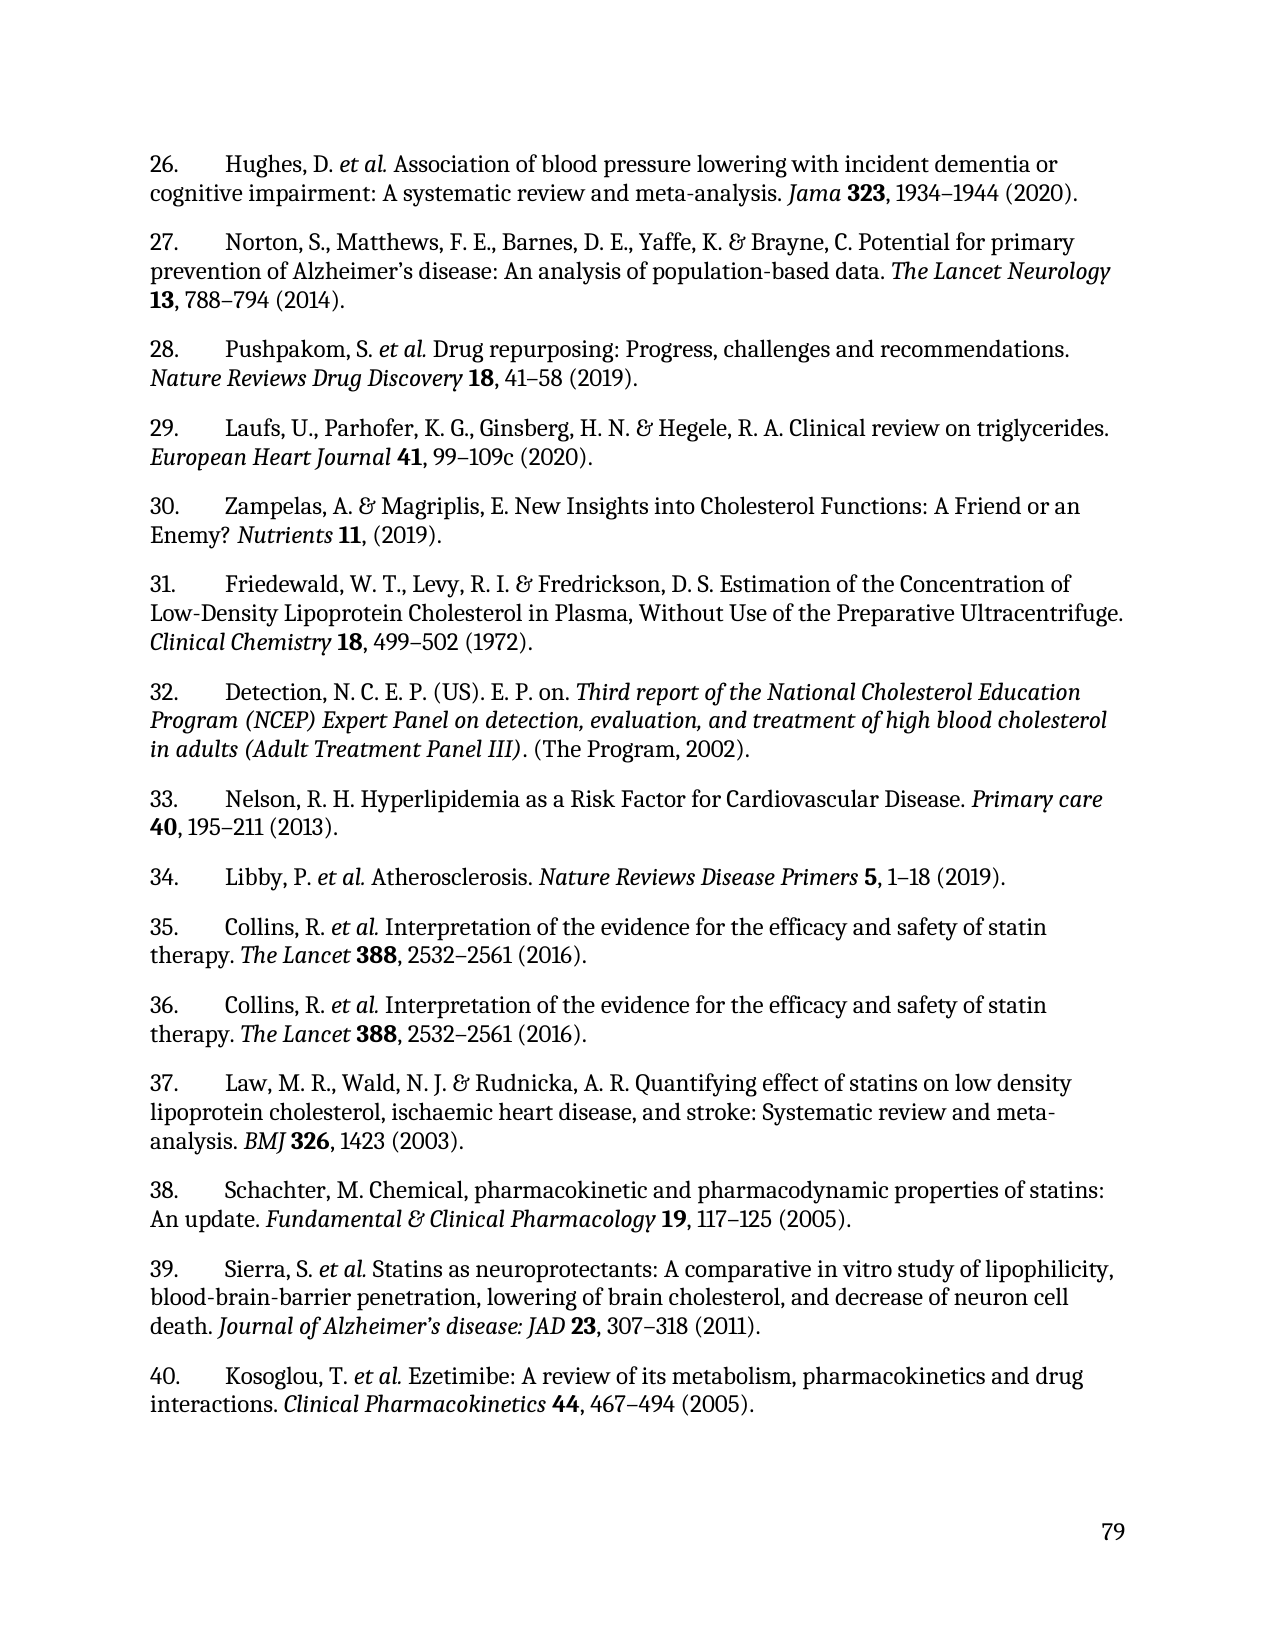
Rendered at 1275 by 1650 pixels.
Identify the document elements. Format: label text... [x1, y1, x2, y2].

text 29. Laufs, U., Parhofer, K. G., Ginsberg, H. N. & Hegele, R. A. Clinical review on triglycerides. European Heart Journal 41, 99–109c (2020). [150, 414, 1125, 471]
text 38. Schachter, M. Chemical, pharmacokinetic and pharmacodynamic properties of statins: An update. Fundamental & Clinical Pharmacology 19, 117–125 (2005). [150, 1176, 1125, 1234]
text 28. Pushpakom, S. et al. Drug repurposing: Progress, challenges and recommendations. Nature Reviews Drug Discovery 18, 41–58 (2019). [150, 335, 1125, 393]
text 30. Zampelas, A. & Magriplis, E. New Insights into Cholesterol Functions: A Friend or an Enemy? Nutrients 11, (2019). [150, 492, 1125, 549]
text 32. Detection, N. C. E. P. (US). E. P. on. Third report of the National Cholesterol Education Program (NCEP) Expert Panel on detection, evaluation, and treatment of high blood cholesterol in adults (Adult Treatment Panel III). (The Program, 2002). [150, 677, 1125, 764]
text 35. Collins, R. et al. Interpretation of the evidence for the efficacy and safety of statin therapy. The Lancet 388, 2532–2561 (2016). [150, 912, 1125, 970]
text 39. Sierra, S. et al. Statins as neuroprotectants: A comparative in vitro study of lipophilicity, blood-brain-barrier penetration, lowering of brain cholesterol, and decrease of neuron cell death. Journal of Alzheimer’s disease: JAD 23, 307–318 (2011). [150, 1254, 1125, 1341]
text 31. Friedewald, W. T., Levy, R. I. & Fredrickson, D. S. Estimation of the Concentration of Low-Density Lipoprotein Cholesterol in Plasma, Without Use of the Preparative Ultracentrifuge. Clinical Chemistry 18, 499–502 (1972). [150, 570, 1125, 657]
text 36. Collins, R. et al. Interpretation of the evidence for the efficacy and safety of statin therapy. The Lancet 388, 2532–2561 (2016). [150, 991, 1125, 1048]
text 26. Hughes, D. et al. Association of blood pressure lowering with incident dementia or cognitive impairment: A systematic review and meta-analysis. Jama 323, 1934–1944 (2020). [150, 150, 1125, 207]
text 34. Libby, P. et al. Atherosclerosis. Nature Reviews Disease Primers 5, 1–18 (2019). [150, 863, 1125, 892]
text 27. Norton, S., Matthews, F. E., Barnes, D. E., Yaffe, K. & Brayne, C. Potential for primary prevention of Alzheimer’s disease: An analysis of population-based data. The Lancet Neurology 13, 788–794 (2014). [150, 228, 1125, 314]
text 33. Nelson, R. H. Hyperlipidemia as a Risk Factor for Cardiovascular Disease. Primary care 40, 195–211 (2013). [150, 784, 1125, 842]
text 40. Kosoglou, T. et al. Ezetimibe: A review of its metabolism, pharmacokinetics and drug interactions. Clinical Pharmacokinetics 44, 467–494 (2005). [150, 1362, 1125, 1419]
text 37. Law, M. R., Wald, N. J. & Rudnicka, A. R. Quantifying effect of statins on low density lipoprotein cholesterol, ischaemic heart disease, and stroke: Systematic review and meta-analysis. BMJ 326, 1423 (2003). [150, 1069, 1125, 1155]
